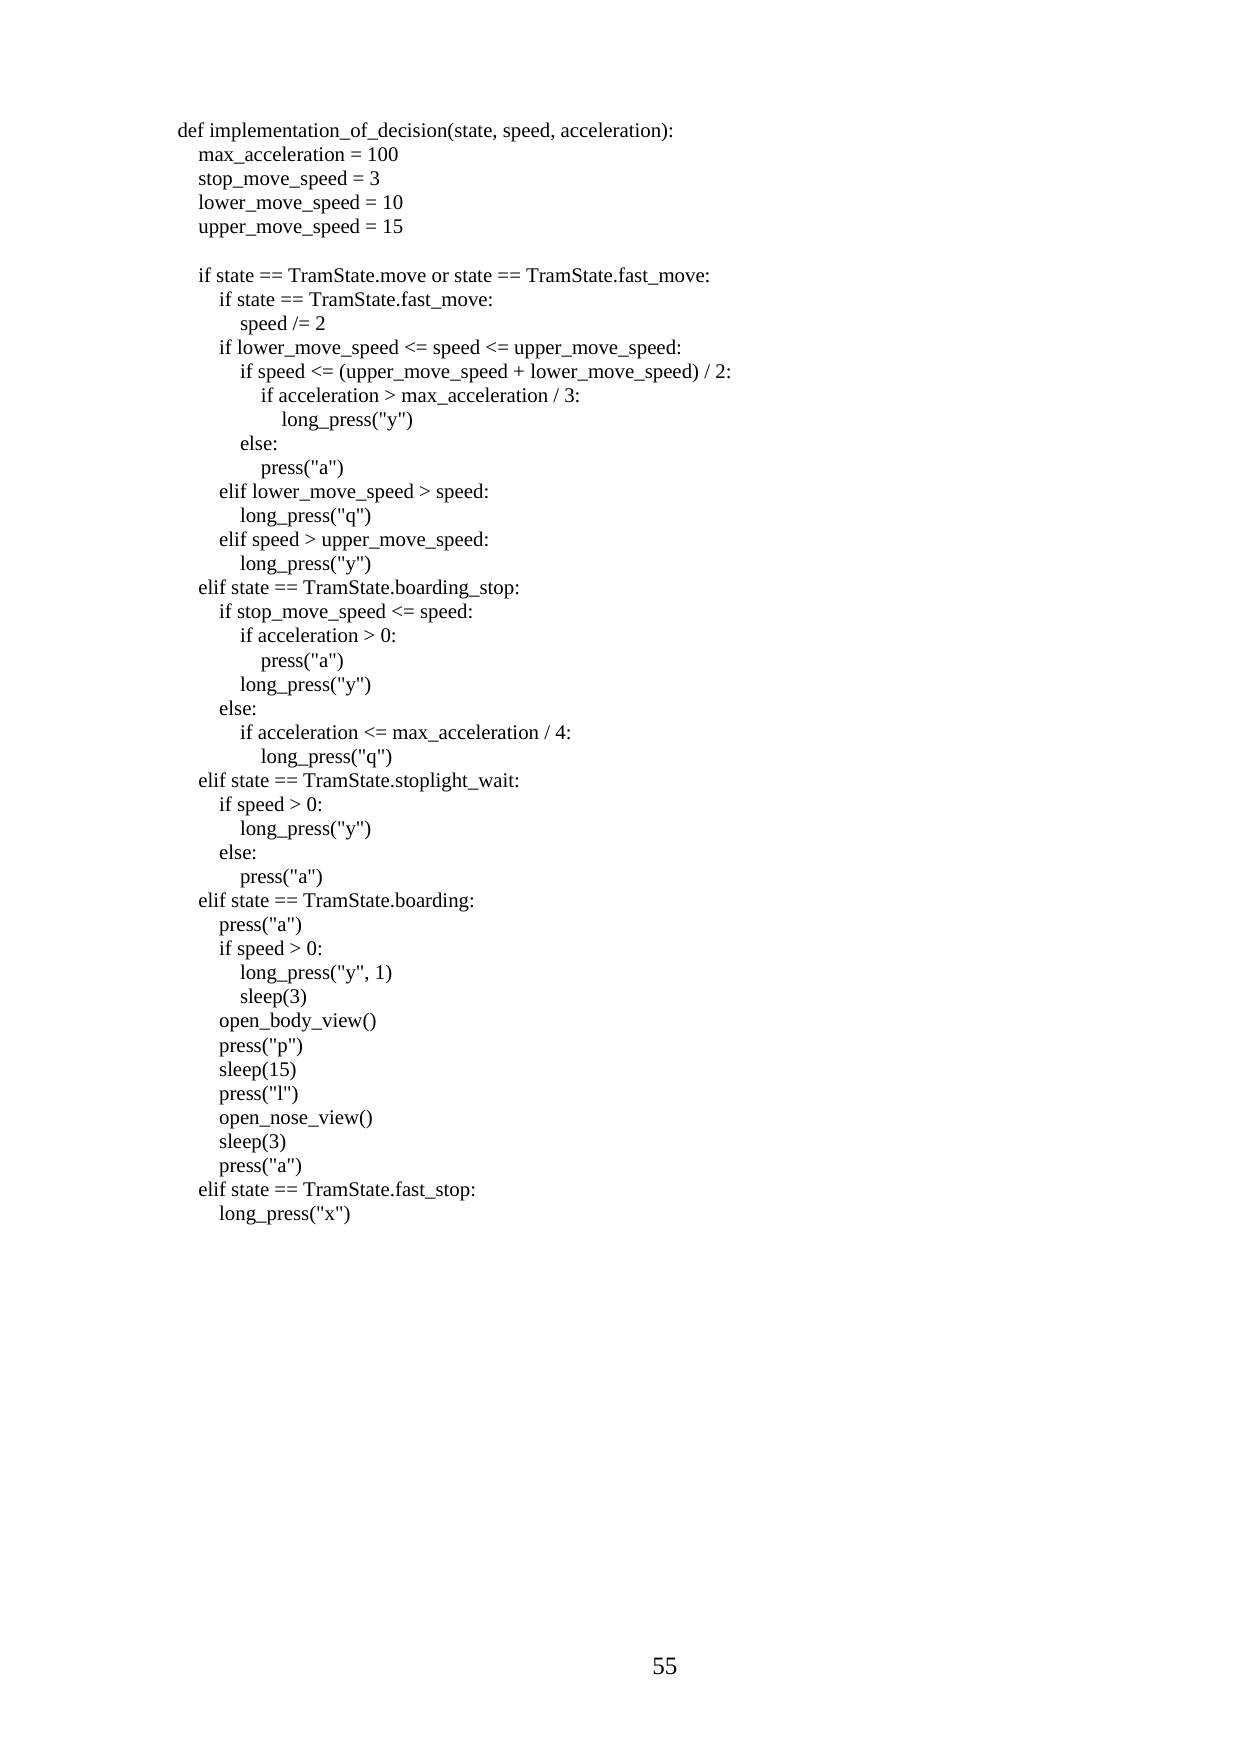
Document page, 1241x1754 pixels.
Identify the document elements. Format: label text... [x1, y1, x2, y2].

text if state == TramState.move or state == TramState.fast_move: [177, 262, 1152, 287]
text press("p") [177, 1032, 1152, 1057]
text max_acceleration = 100 [177, 142, 1152, 166]
text elif speed > upper_move_speed: [177, 527, 1152, 551]
text else: [177, 696, 1152, 720]
text press("a") [177, 912, 1152, 936]
text sleep(3) [177, 984, 1152, 1008]
text open_nose_view() [177, 1105, 1152, 1129]
text if acceleration > max_acceleration / 3: [177, 383, 1152, 407]
text sleep(15) [177, 1057, 1152, 1081]
text lower_move_speed = 10 [177, 190, 1152, 214]
text if state == TramState.fast_move: [177, 287, 1152, 311]
text long_press("y") [177, 672, 1152, 696]
text if stop_move_speed <= speed: [177, 599, 1152, 623]
text press("a") [177, 455, 1152, 479]
text long_press("q") [177, 744, 1152, 768]
text long_press("x") [177, 1201, 1152, 1225]
text speed /= 2 [177, 311, 1152, 335]
text elif state == TramState.stoplight_wait: [177, 768, 1152, 792]
text else: [177, 840, 1152, 864]
text elif state == TramState.boarding: [177, 888, 1152, 912]
text if acceleration <= max_acceleration / 4: [177, 720, 1152, 744]
text stop_move_speed = 3 [177, 166, 1152, 190]
text if acceleration > 0: [177, 623, 1152, 647]
text long_press("y") [177, 407, 1152, 431]
text press("l") [177, 1081, 1152, 1105]
text elif state == TramState.fast_stop: [177, 1177, 1152, 1201]
text if lower_move_speed <= speed <= upper_move_speed: [177, 335, 1152, 359]
text if speed <= (upper_move_speed + lower_move_speed) / 2: [177, 359, 1152, 383]
text press("a") [177, 1153, 1152, 1177]
text long_press("y") [177, 551, 1152, 575]
text elif state == TramState.boarding_stop: [177, 575, 1152, 599]
text else: [177, 431, 1152, 455]
text long_press("y") [177, 816, 1152, 840]
text open_body_view() [177, 1008, 1152, 1032]
text press("a") [177, 864, 1152, 888]
text upper_move_speed = 15 [177, 214, 1152, 238]
text elif lower_move_speed > speed: [177, 479, 1152, 503]
text long_press("q") [177, 503, 1152, 527]
text sleep(3) [177, 1129, 1152, 1153]
text long_press("y", 1) [177, 960, 1152, 984]
text if speed > 0: [177, 936, 1152, 960]
text def implementation_of_decision(state, speed, acceleration): [177, 118, 1152, 142]
text press("a") [177, 647, 1152, 672]
text if speed > 0: [177, 792, 1152, 816]
